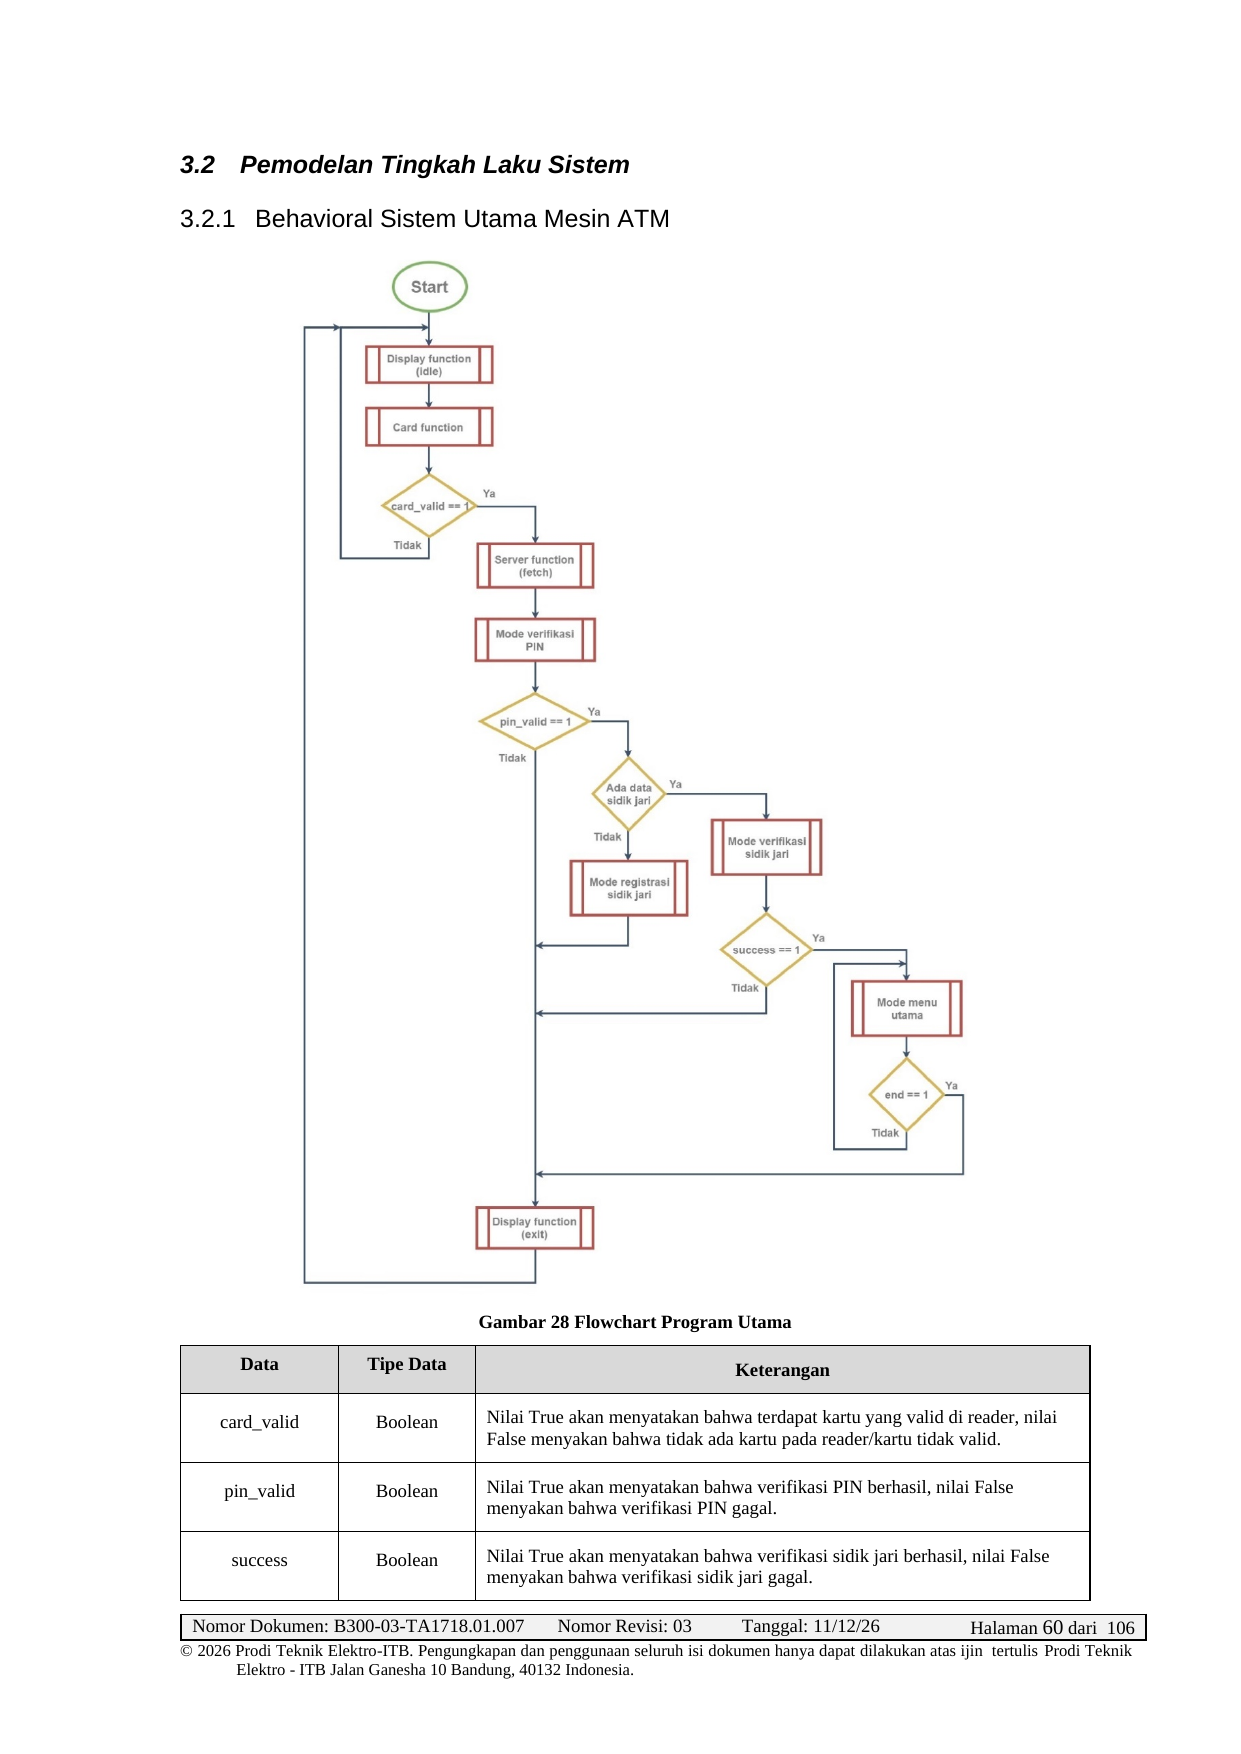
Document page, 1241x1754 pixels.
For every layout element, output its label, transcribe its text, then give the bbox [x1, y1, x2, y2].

table_cell success [181, 1532, 338, 1600]
picture [278, 238, 992, 1311]
table_cell Nilai True akan menyatakan bahwa verifikasi sidik jari berhasil, nilai False menyakan bahwa verifikasi sidik jari gagal. [476, 1532, 1089, 1600]
table_cell Boolean [339, 1532, 475, 1600]
subtitle Pemodelan Tingkah Laku Sistem [180, 150, 1090, 179]
table_cell Boolean [339, 1463, 475, 1531]
text Gambar 28 Flowchart Program Utama [180, 1311, 1090, 1333]
table_cell pin_valid [181, 1463, 338, 1531]
table_header Tipe Data [339, 1346, 475, 1393]
table_header Keterangan [476, 1346, 1089, 1393]
subtitle Behavioral Sistem Utama Mesin ATM [180, 204, 1090, 232]
table_cell Nilai True akan menyatakan bahwa verifikasi PIN berhasil, nilai False menyakan bahwa verifikasi PIN gagal. [476, 1463, 1089, 1531]
table_header Data [181, 1346, 338, 1393]
table_cell Nilai True akan menyatakan bahwa terdapat kartu yang valid di reader, nilai False menyakan bahwa tidak ada kartu pada reader/kartu tidak valid. [476, 1394, 1089, 1462]
table_cell card_valid [181, 1394, 338, 1462]
table_cell Boolean [339, 1394, 475, 1462]
